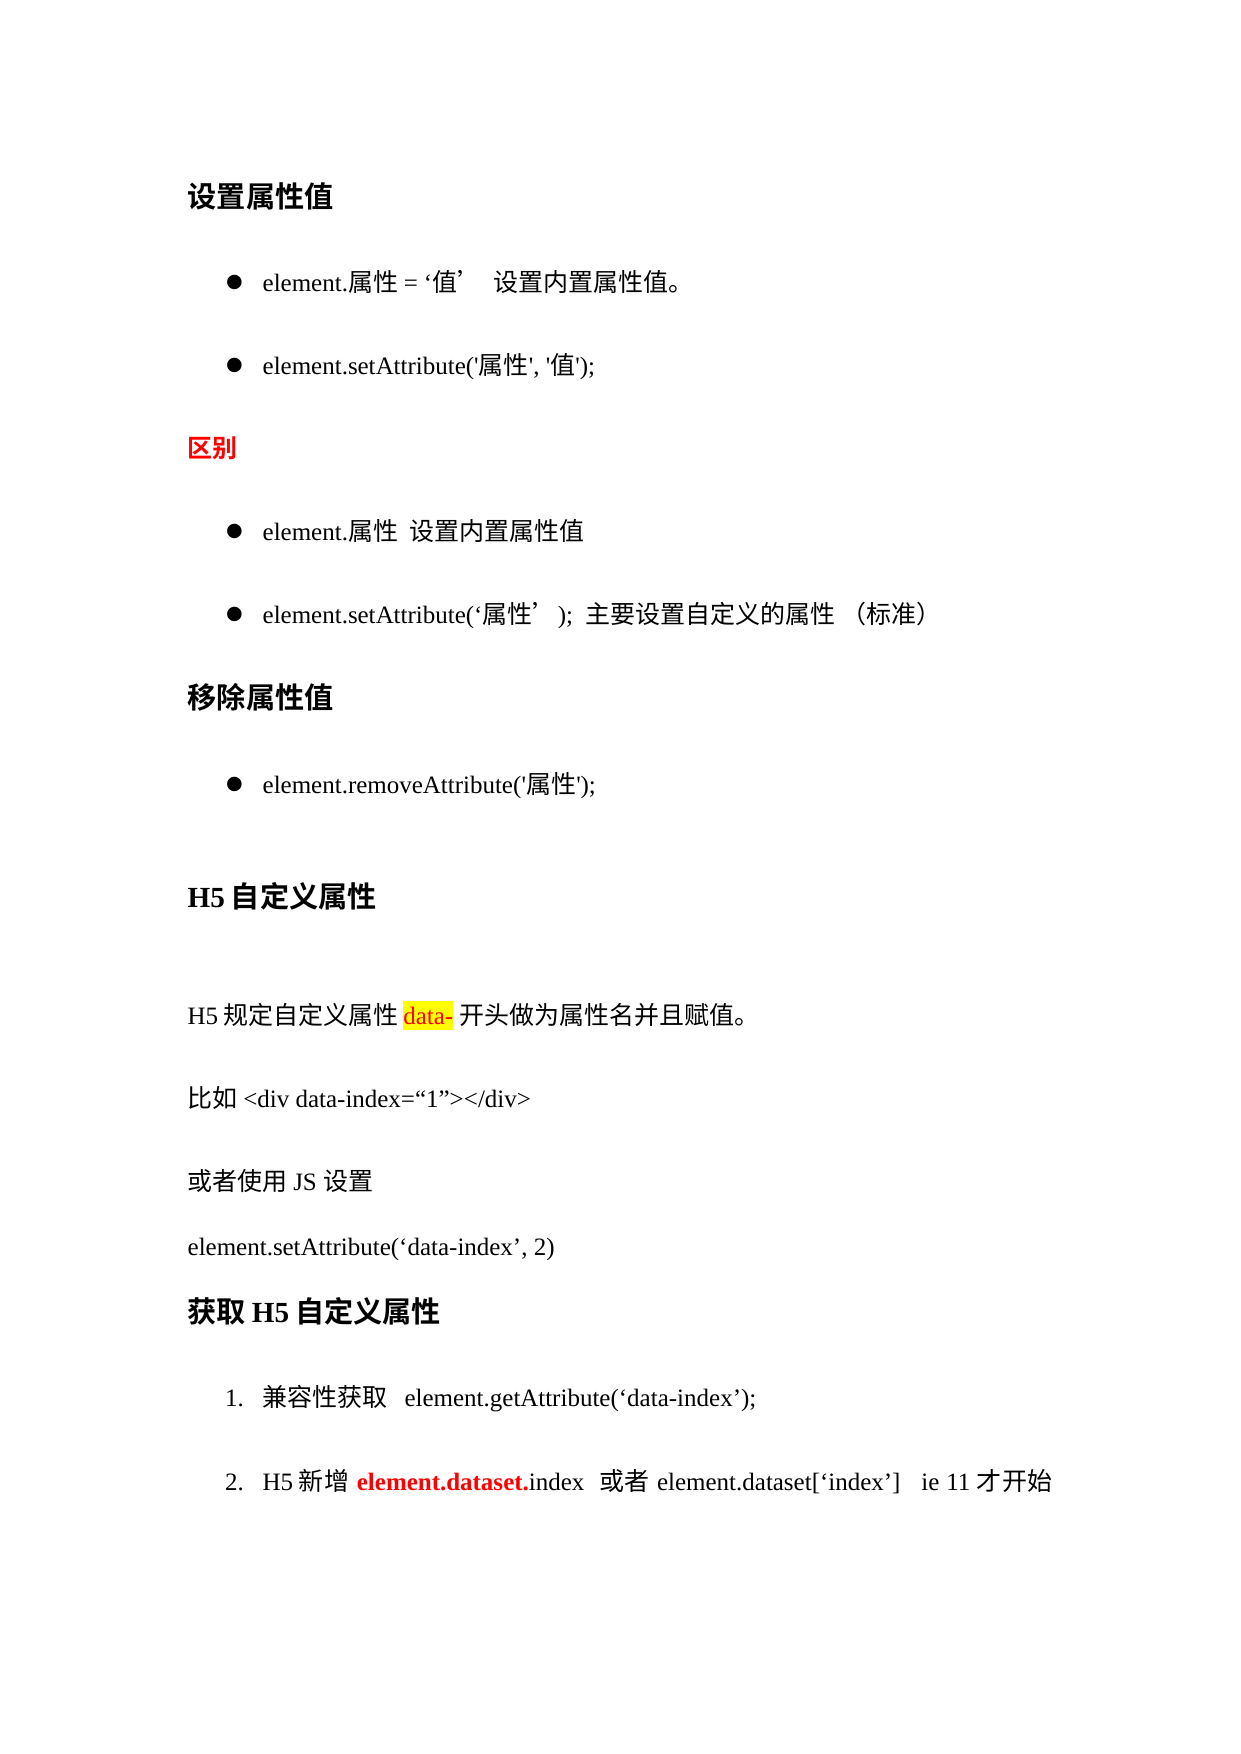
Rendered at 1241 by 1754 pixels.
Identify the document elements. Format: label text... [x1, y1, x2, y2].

list element.setAttribute(‘属性’); 主要设置自定义的属性 （标准） [225, 581, 1053, 646]
text 获取H5自定义属性 [187, 1277, 1053, 1342]
text 移除属性值 [187, 664, 1053, 729]
text 设置属性值 [187, 162, 1053, 227]
text 或者使用 JS 设置 [187, 1147, 1053, 1212]
list element.removeAttribute('属性'); [225, 750, 1053, 815]
list element.setAttribute('属性', '值'); [225, 331, 1053, 396]
text element.setAttribute(‘data-index’, 2) [187, 1230, 1053, 1263]
text 比如 <div data-index=“1”></div> [187, 1064, 1053, 1129]
list element.属性 设置内置属性值 [225, 497, 1053, 562]
list element.属性 = ‘值’ 设置内置属性值。 [225, 248, 1053, 313]
subtitle H5自定义属性 [187, 862, 1053, 927]
text H5规定自定义属性data- 开头做为属性名并且赋值。 [187, 981, 1053, 1046]
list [225, 1447, 1053, 1512]
list 兼容性获取 element.getAttribute(‘data-index’); [225, 1363, 1053, 1428]
text 区别 [187, 414, 1053, 479]
